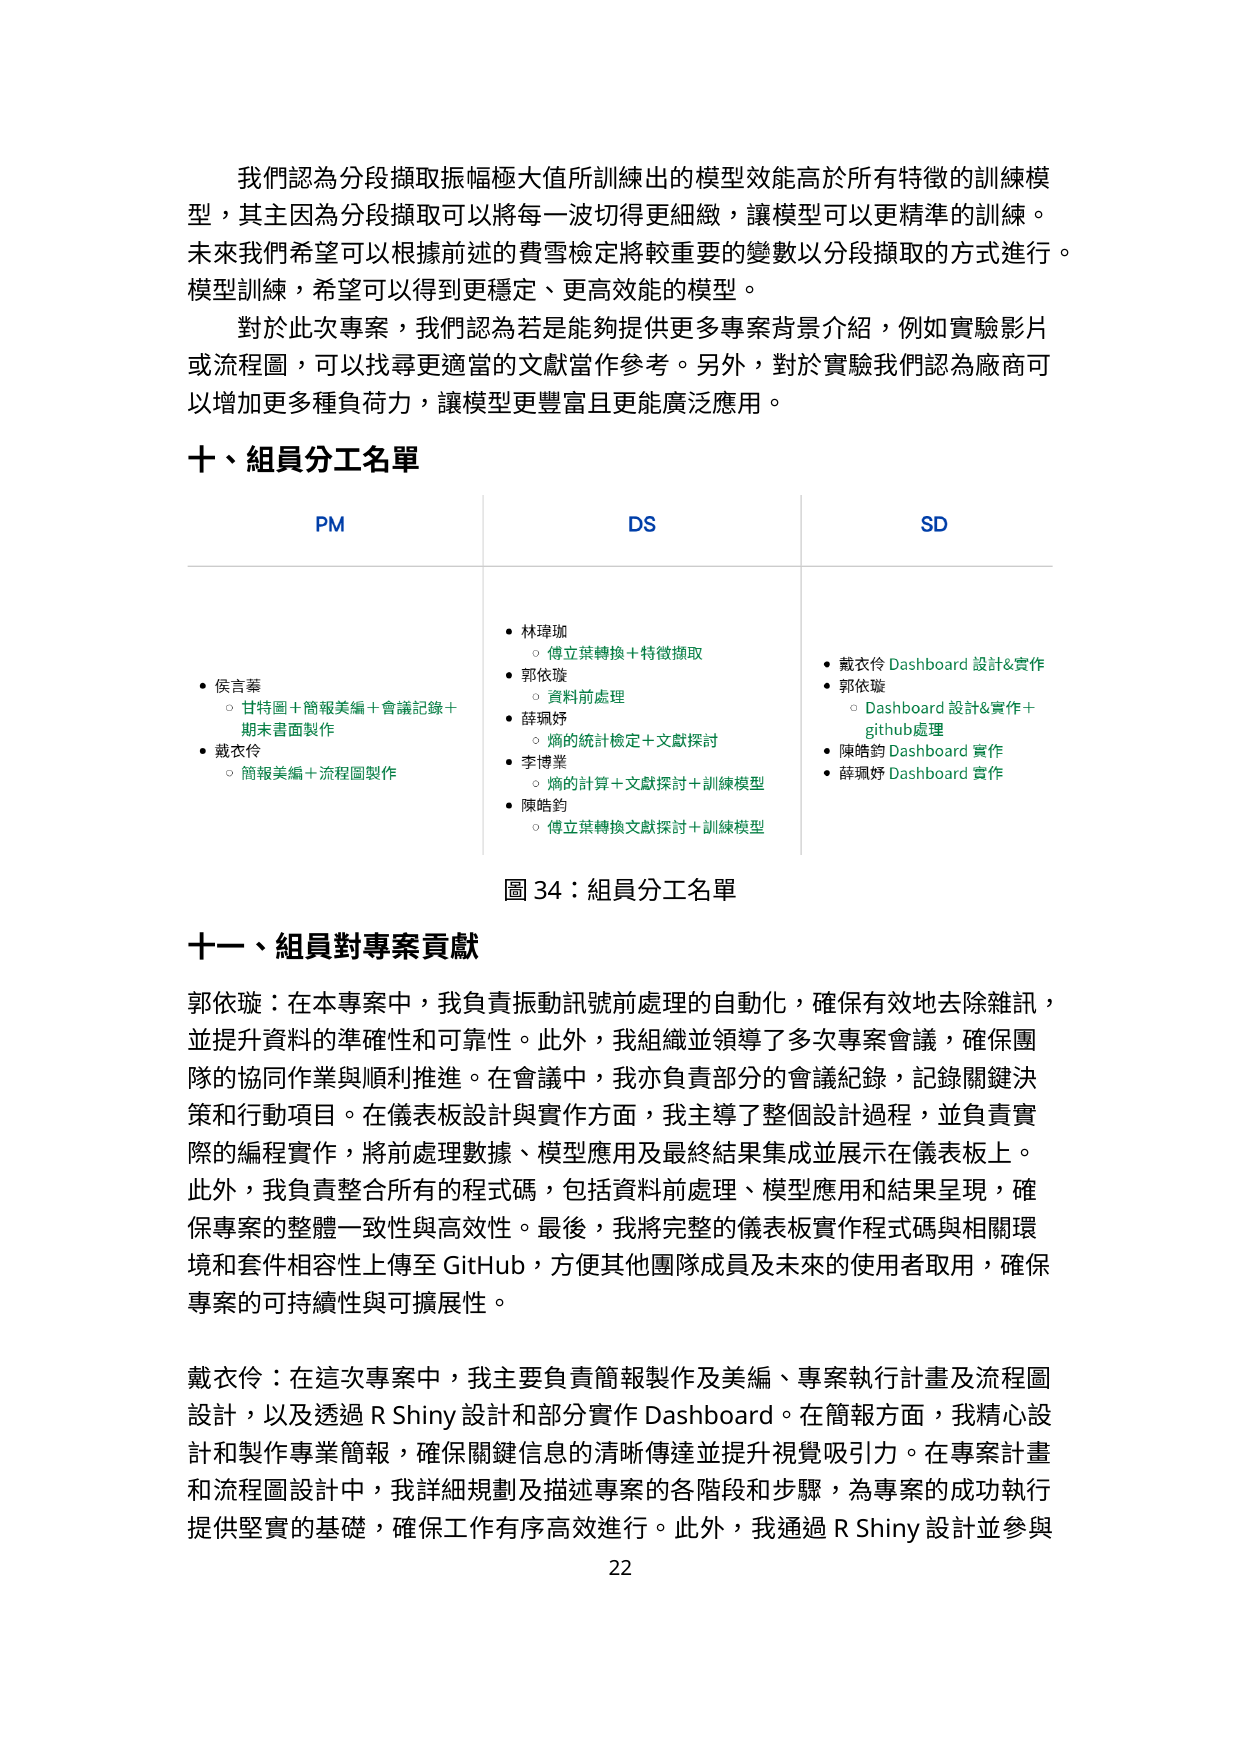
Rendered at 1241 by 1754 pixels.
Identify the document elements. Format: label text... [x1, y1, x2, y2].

text 十一、組員對專案貢獻 [187, 908, 1053, 983]
text 對於此次專案，我們認為若是能夠提供更多專案背景介紹，例如實驗影片或流程圖，可以找尋更適當的文獻當作參考。另外，對於實驗我們認為廠商可以增加更多種負荷力，讓模型更豐富且更能廣泛應用。 [187, 308, 1053, 420]
text 郭依璇：在本專案中，我負責振動訊號前處理的自動化，確保有效地去除雜訊，並提升資料的準確性和可靠性。此外，我組織並領導了多次專案會議，確保團隊的協同作業與順利推進。在會議中，我亦負責部分的會議紀錄，記錄關鍵決策和行動項目。在儀表板設計與實作方面，我主導了整個設計過程，並負責實際的編程實作，將前處理數據、模型應用及最終結果集成並展示在儀表板上。此外，我負責整合所有的程式碼，包括資料前處理、模型應用和結果呈現，確保專案的整體一致性與高效性。最後，我將完整的儀表板實作程式碼與相關環境和套件相容性上傳至GitHub，方便其他團隊成員及未來的使用者取用，確保專案的可持續性與可擴展性。 [187, 983, 1053, 1320]
text 圖34：組員分工名單 [187, 870, 1053, 908]
text 十、組員分工名單 [187, 420, 1053, 495]
text 我們認為分段擷取振幅極大值所訓練出的模型效能高於所有特徵的訓練模型，其主因為分段擷取可以將每一波切得更細緻，讓模型可以更精準的訓練。未來我們希望可以根據前述的費雪檢定將較重要的變數以分段擷取的方式進行。模型訓練，希望可以得到更穩定、更高效能的模型。 [187, 158, 1053, 308]
picture [187, 495, 1053, 855]
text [187, 1358, 1053, 1545]
